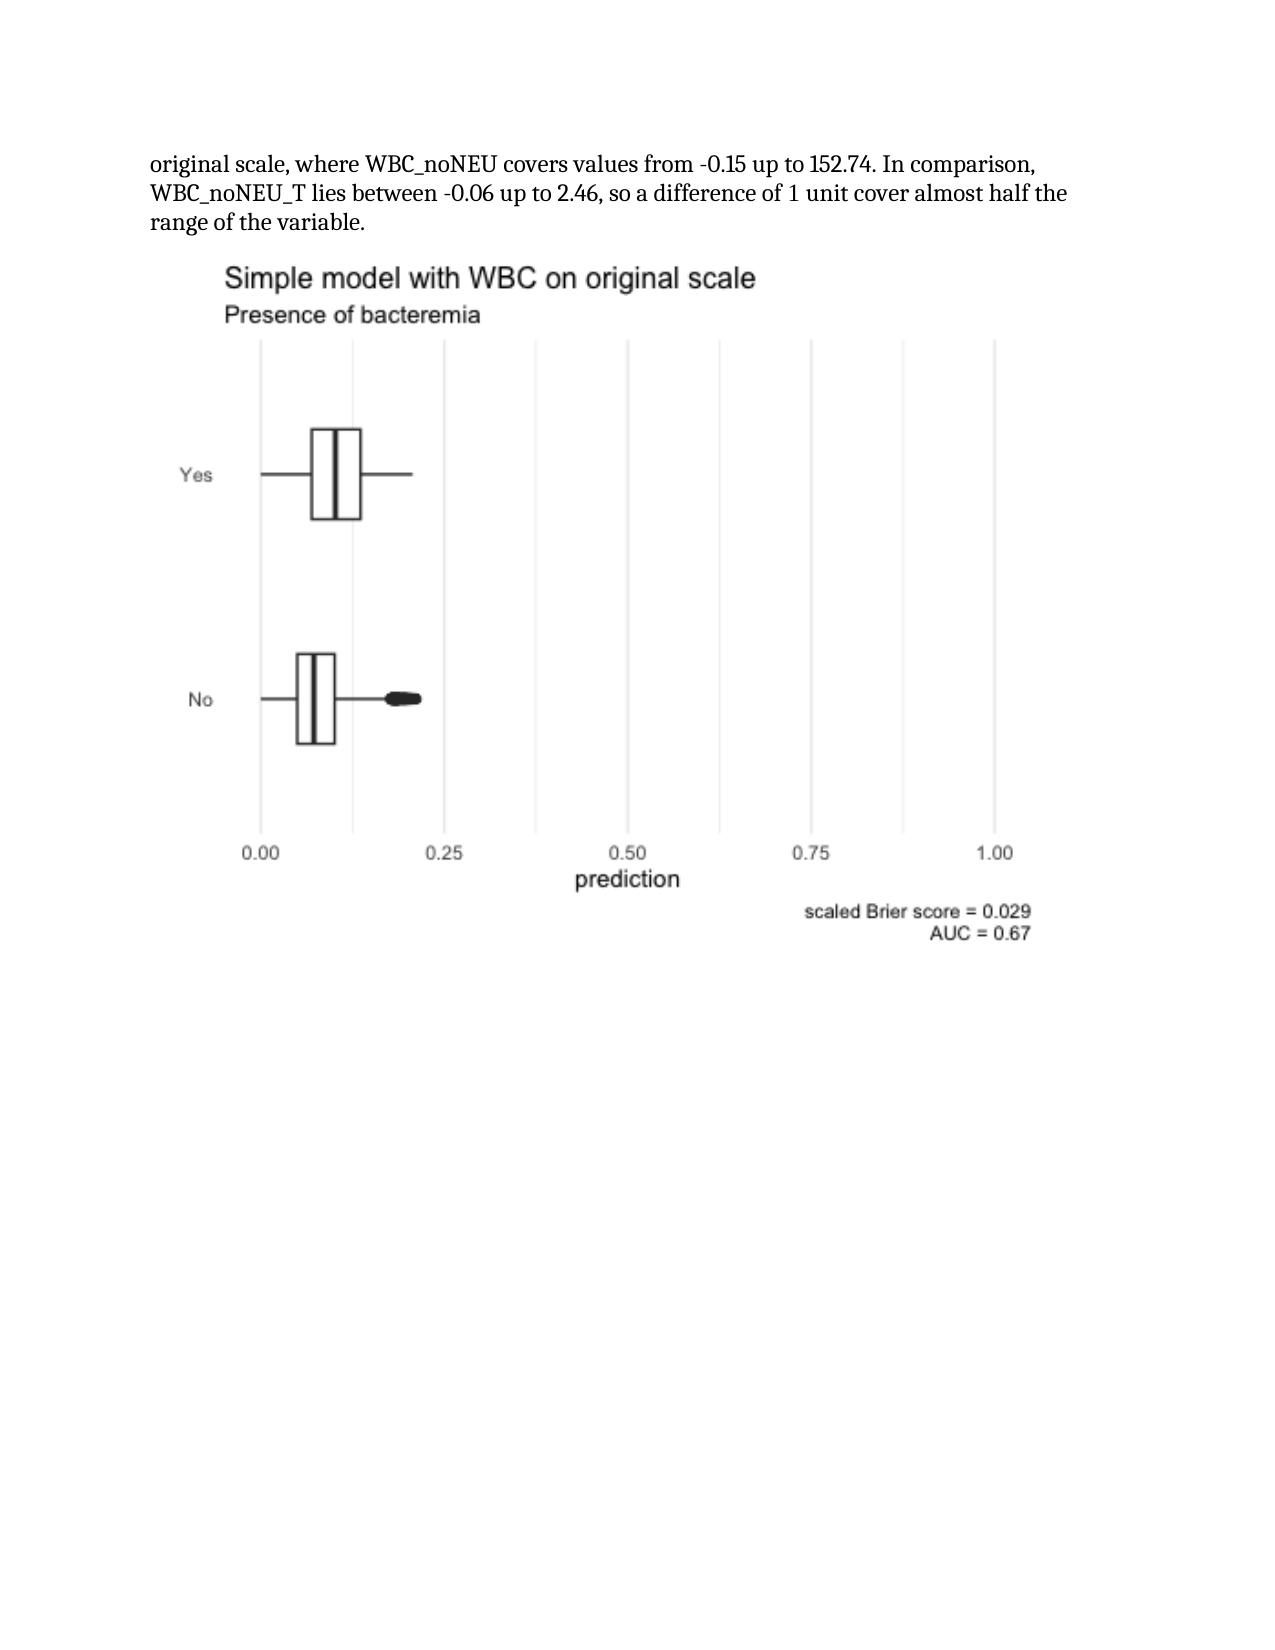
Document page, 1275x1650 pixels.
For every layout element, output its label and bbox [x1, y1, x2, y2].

text [150, 150, 1125, 236]
picture [168, 255, 1044, 955]
